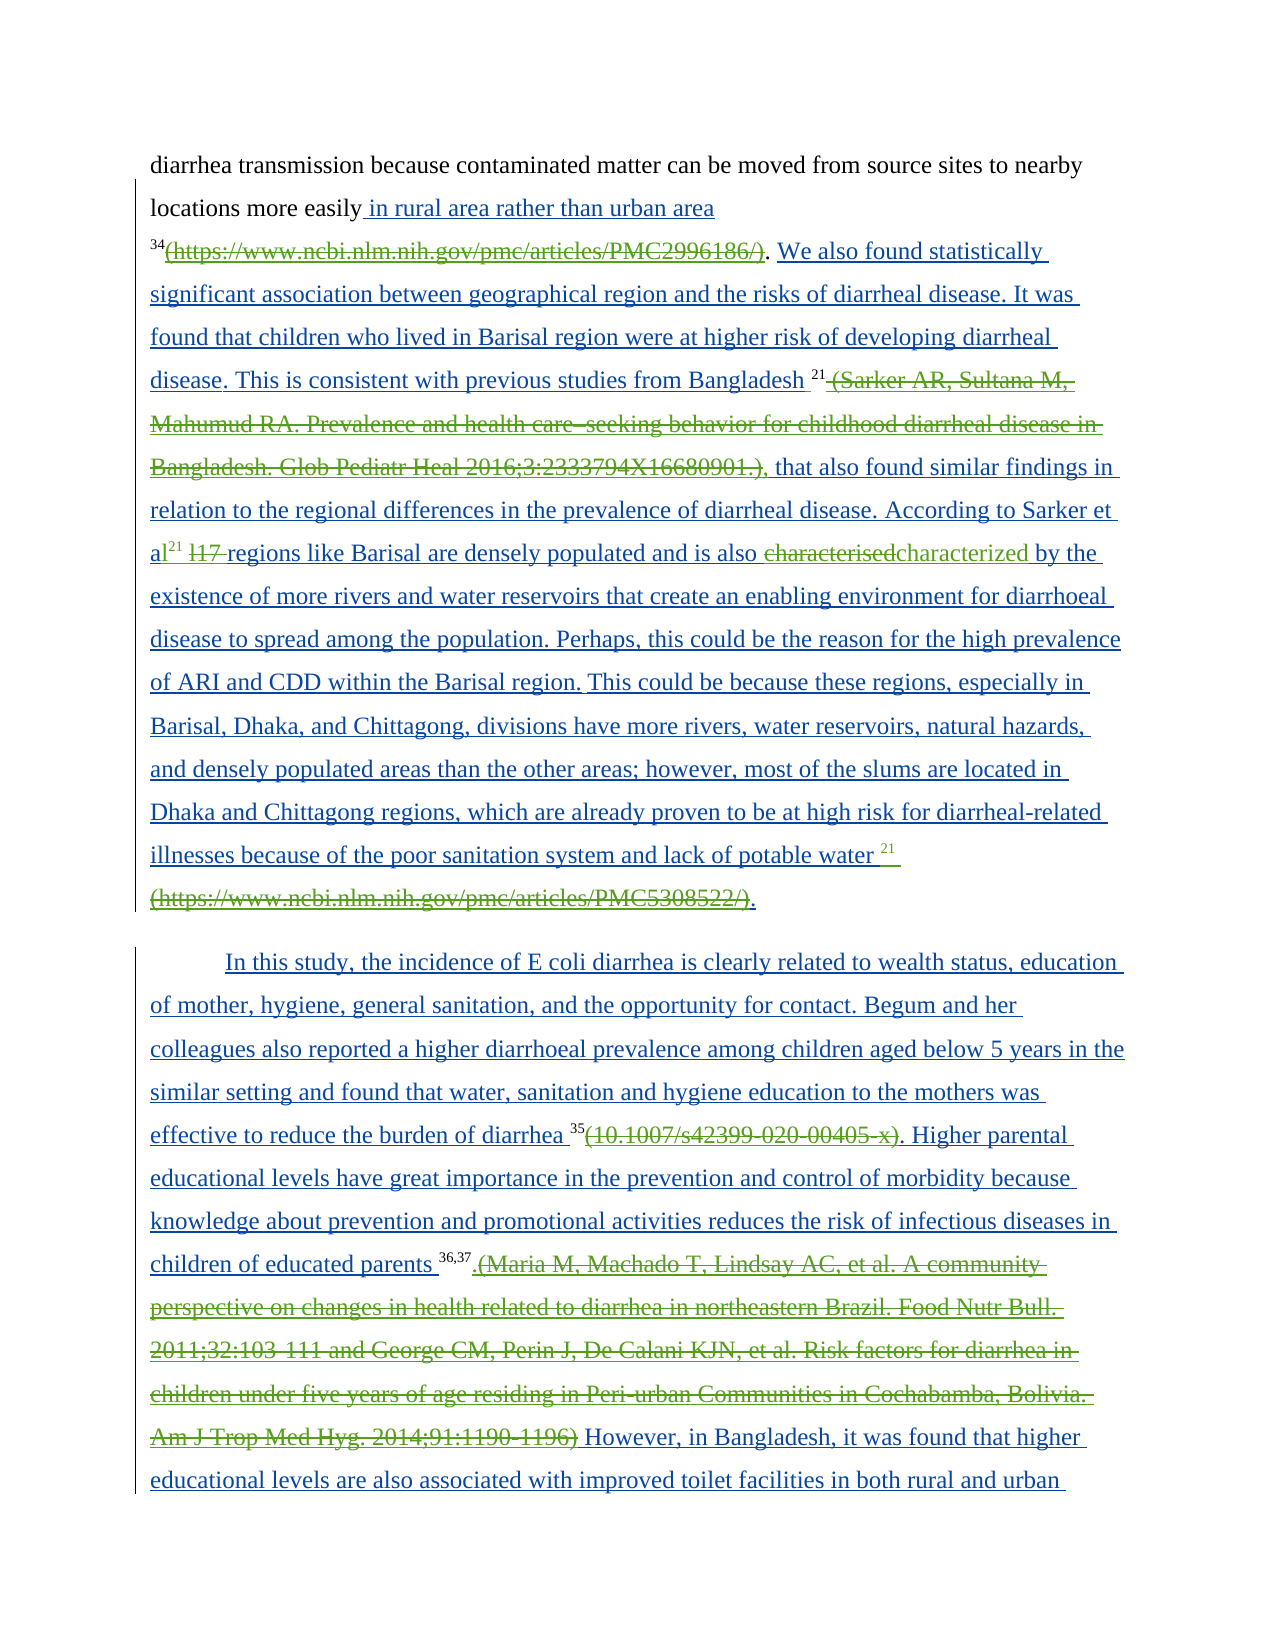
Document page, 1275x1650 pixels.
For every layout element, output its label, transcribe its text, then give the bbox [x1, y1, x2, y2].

text 3536,373839,40 [150, 1060, 1125, 1494]
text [150, 150, 1125, 912]
text 3536,373839,40 [150, 947, 1125, 1059]
